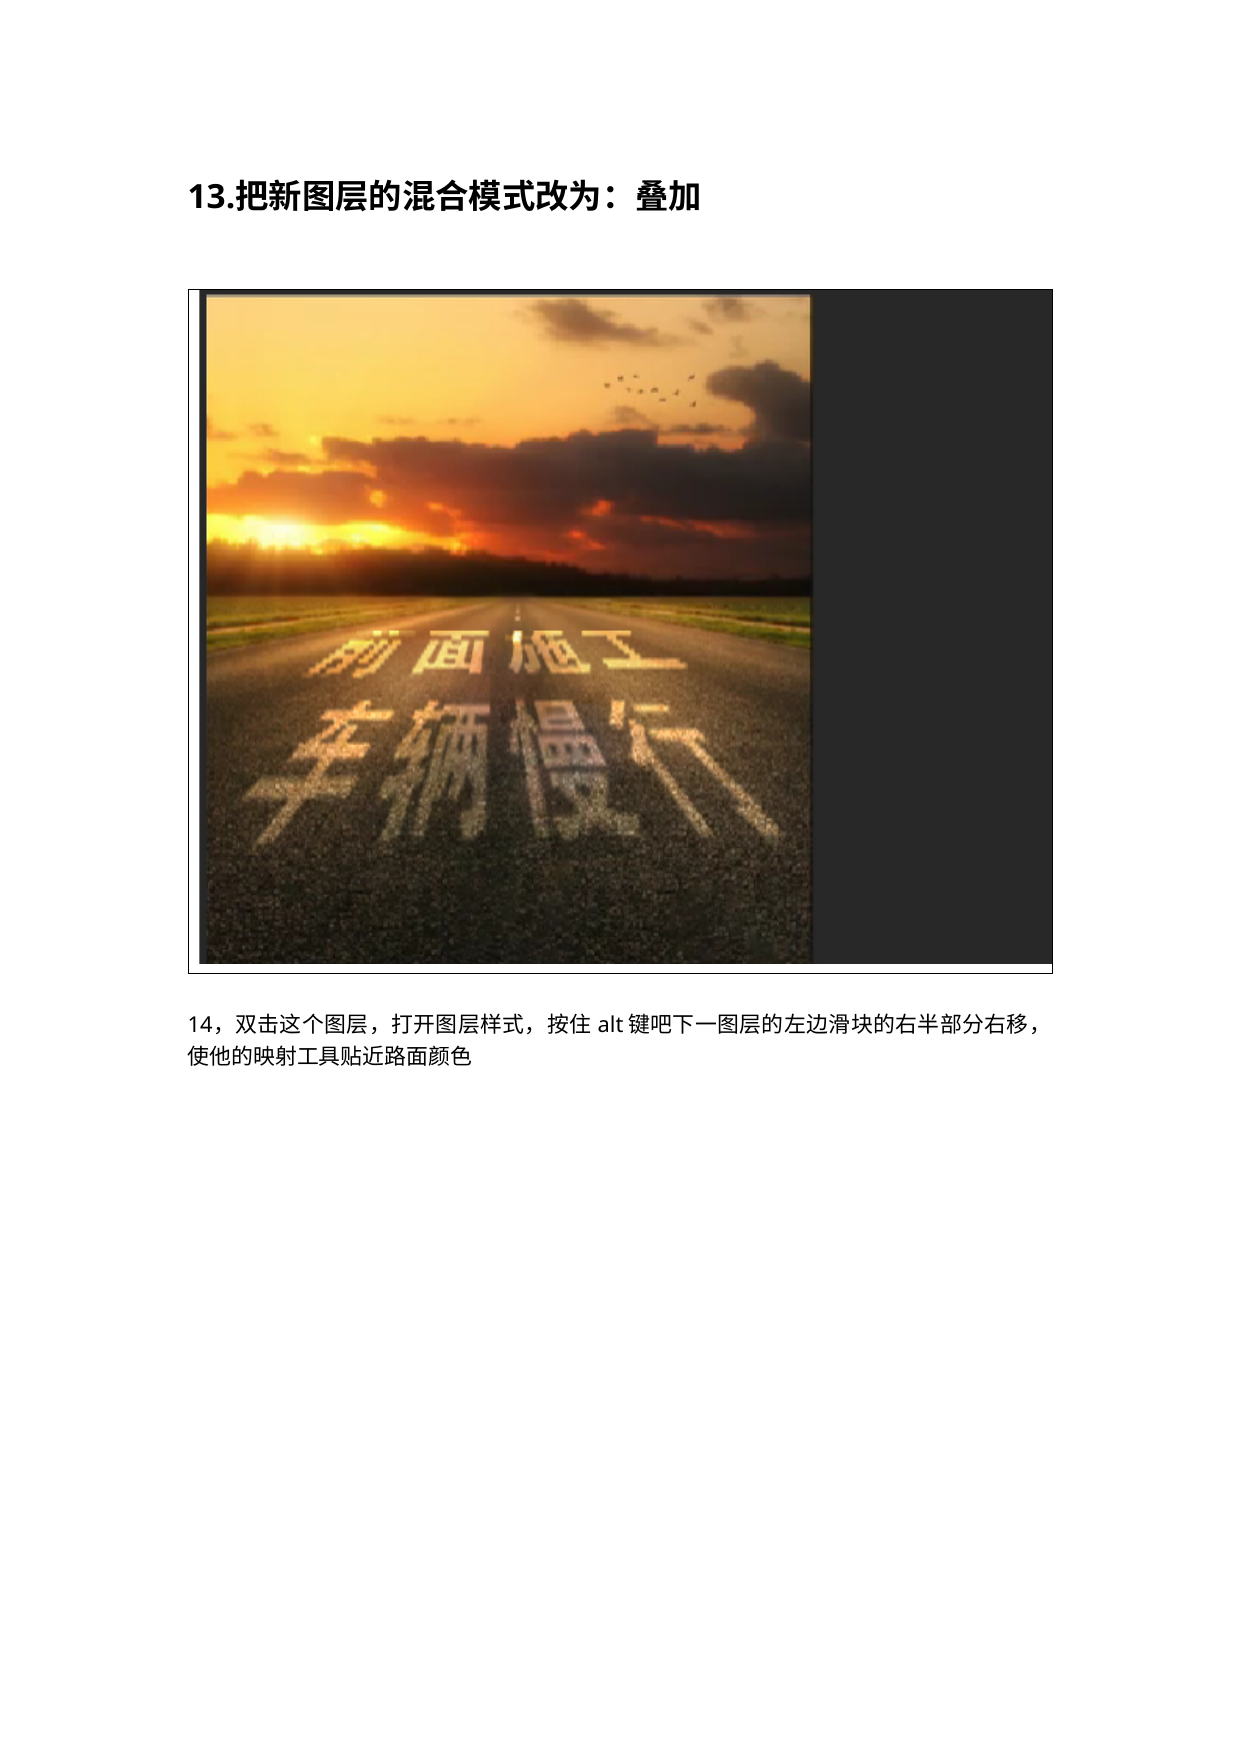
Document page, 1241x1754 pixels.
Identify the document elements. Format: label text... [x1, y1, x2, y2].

text 14，双击这个图层，打开图层样式，按住alt键吧下一图层的左边滑块的右半部分右移，使他的映射工具贴近路面颜色 [187, 1006, 1053, 1071]
picture [199, 290, 1053, 964]
table_header [189, 290, 1052, 973]
subtitle 13.把新图层的混合模式改为：叠加 [187, 162, 1053, 227]
